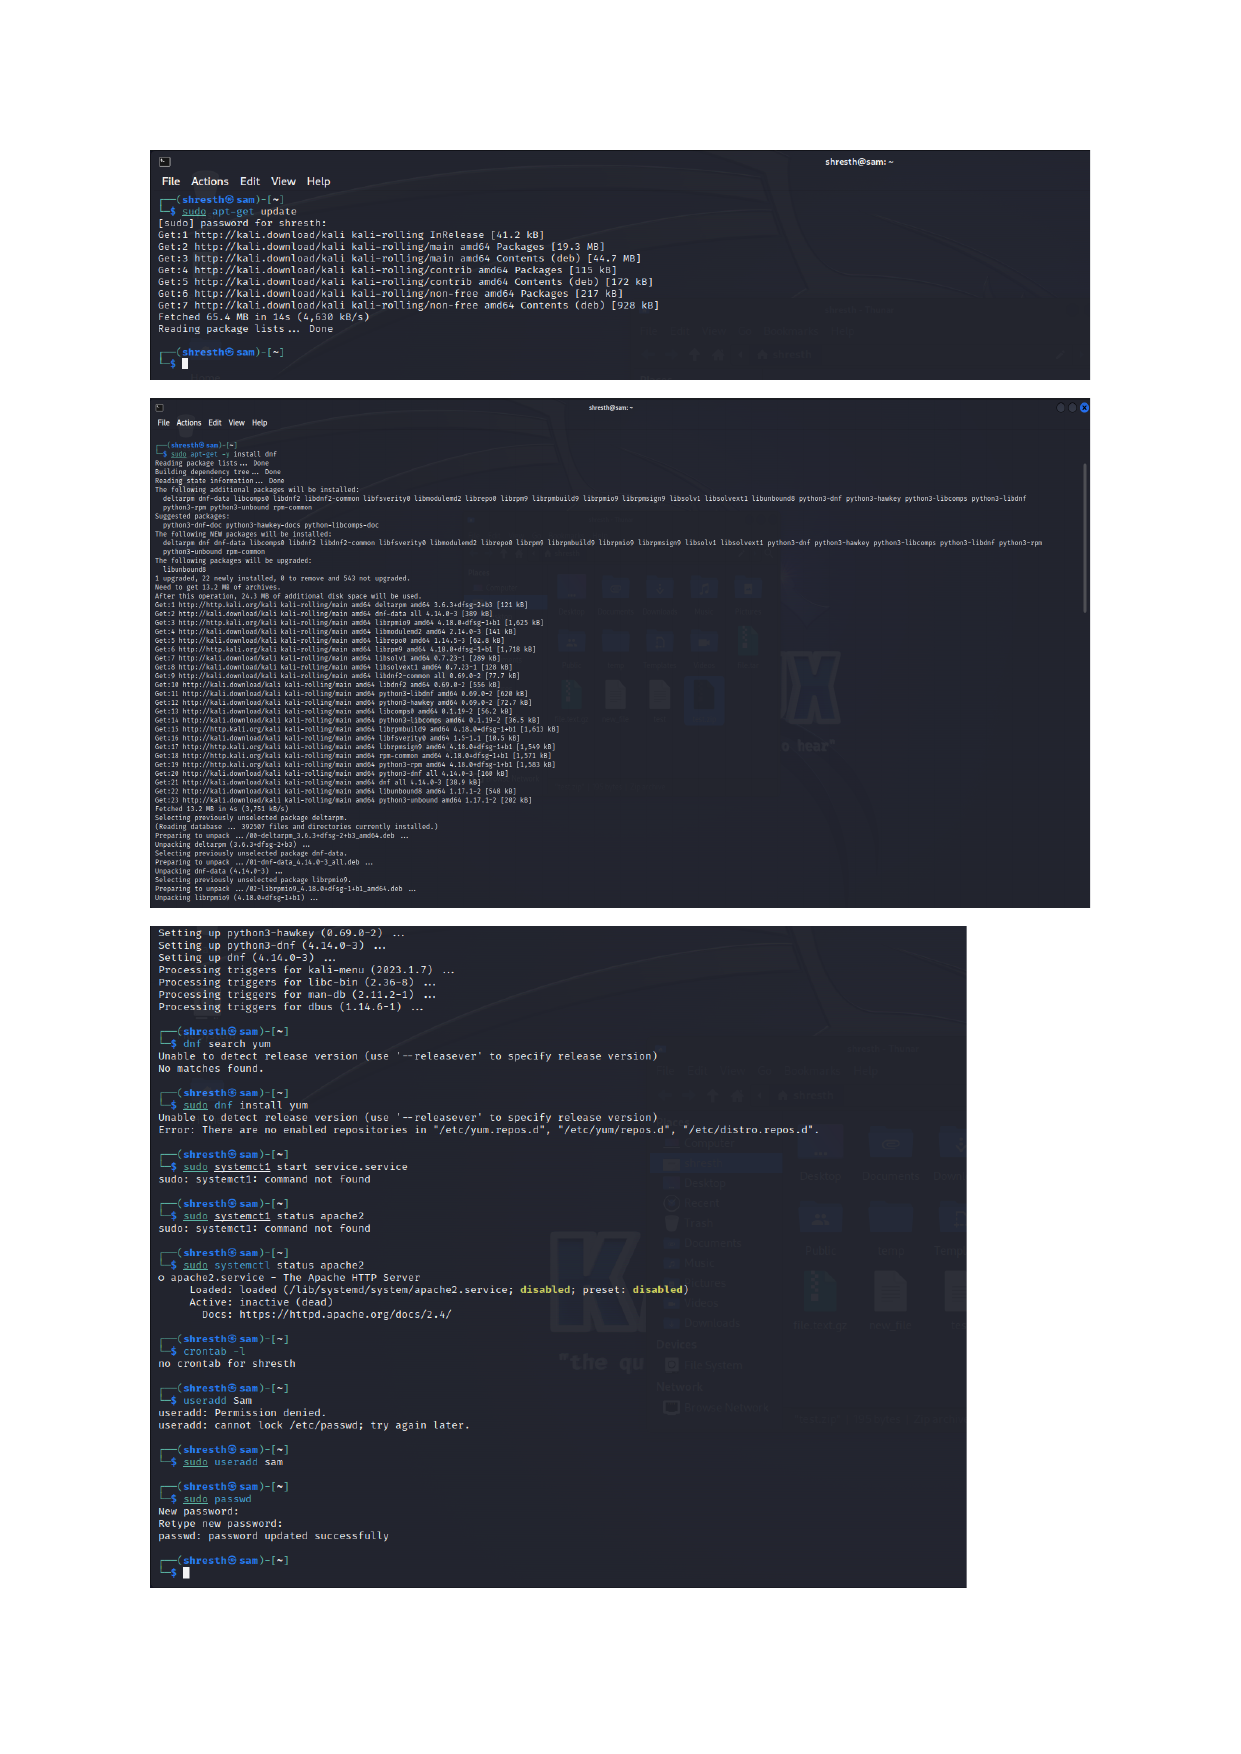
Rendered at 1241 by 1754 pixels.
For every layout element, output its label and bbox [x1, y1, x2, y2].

picture [150, 150, 1091, 380]
picture [150, 398, 1091, 908]
picture [150, 926, 967, 1588]
